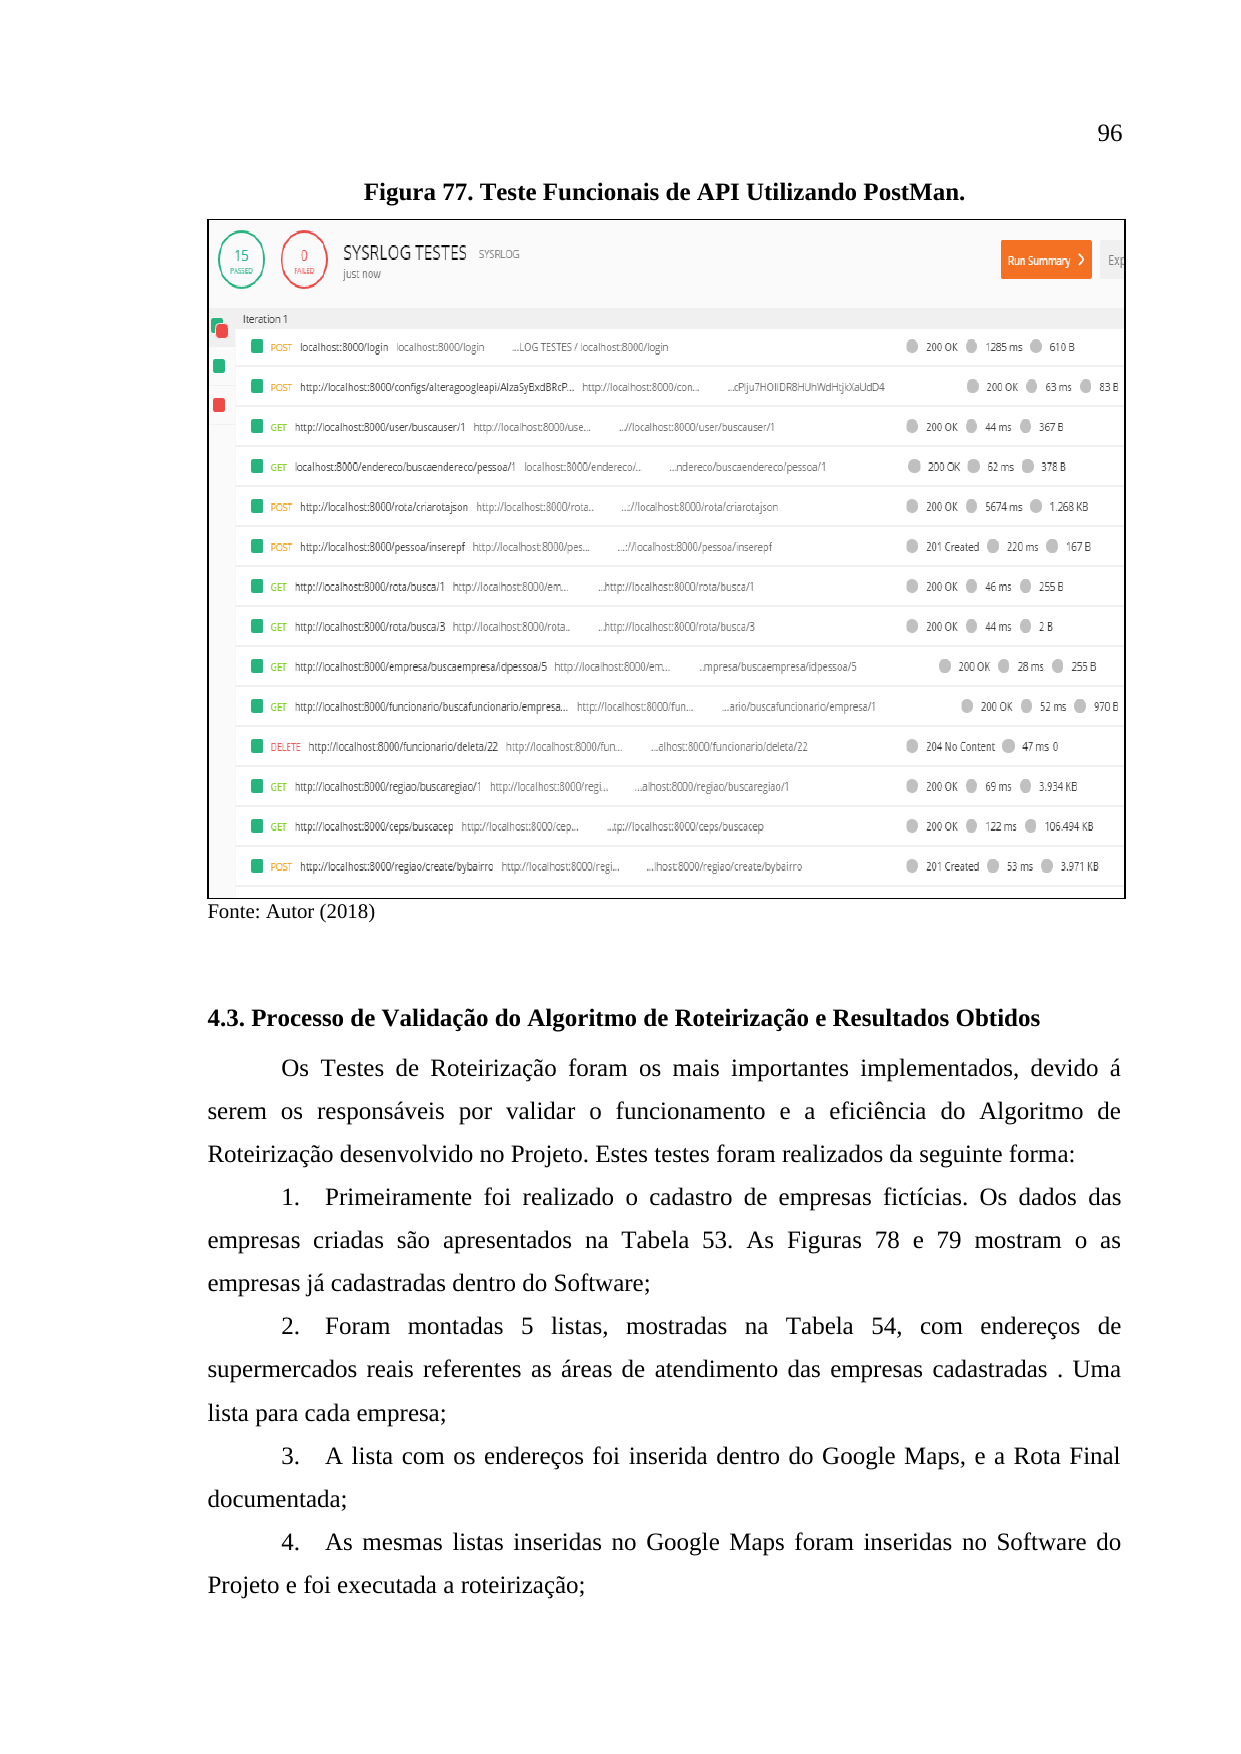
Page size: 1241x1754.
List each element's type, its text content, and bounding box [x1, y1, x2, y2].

list As mesmas listas inseridas no Google Maps foram inseridas no Software do Projeto e foi executada a roteirização; [207, 1527, 1122, 1599]
text Figura 77. Teste Funcionais de API Utilizando PostMan. [207, 177, 1122, 206]
list A lista com os endereços foi inserida dentro do Google Maps, e a Rota Final documentada; [207, 1441, 1122, 1513]
picture [209, 220, 1124, 898]
text Os Testes de Roteirização foram os mais importantes implementados, devido á serem os responsáveis por validar o funcionamento e a eficiência do Algoritmo de Roteirização desenvolvido no Projeto. Estes testes foram realizados da seguinte forma: [207, 1053, 1122, 1168]
list Foram montadas 5 listas, mostradas na Tabela 54, com endereços de supermercados reais referentes as áreas de atendimento das empresas cadastradas . Uma lista para cada empresa; [207, 1311, 1122, 1426]
subtitle Processo de Validação do Algoritmo de Roteirização e Resultados Obtidos [207, 1003, 1122, 1032]
text Fonte: Autor (2018) [207, 899, 1122, 923]
list Primeiramente foi realizado o cadastro de empresas fictícias. Os dados das empresas criadas são apresentados na Tabela 53. As Figuras 78 e 79 mostram o as empresas já cadastradas dentro do Software; [207, 1182, 1122, 1297]
